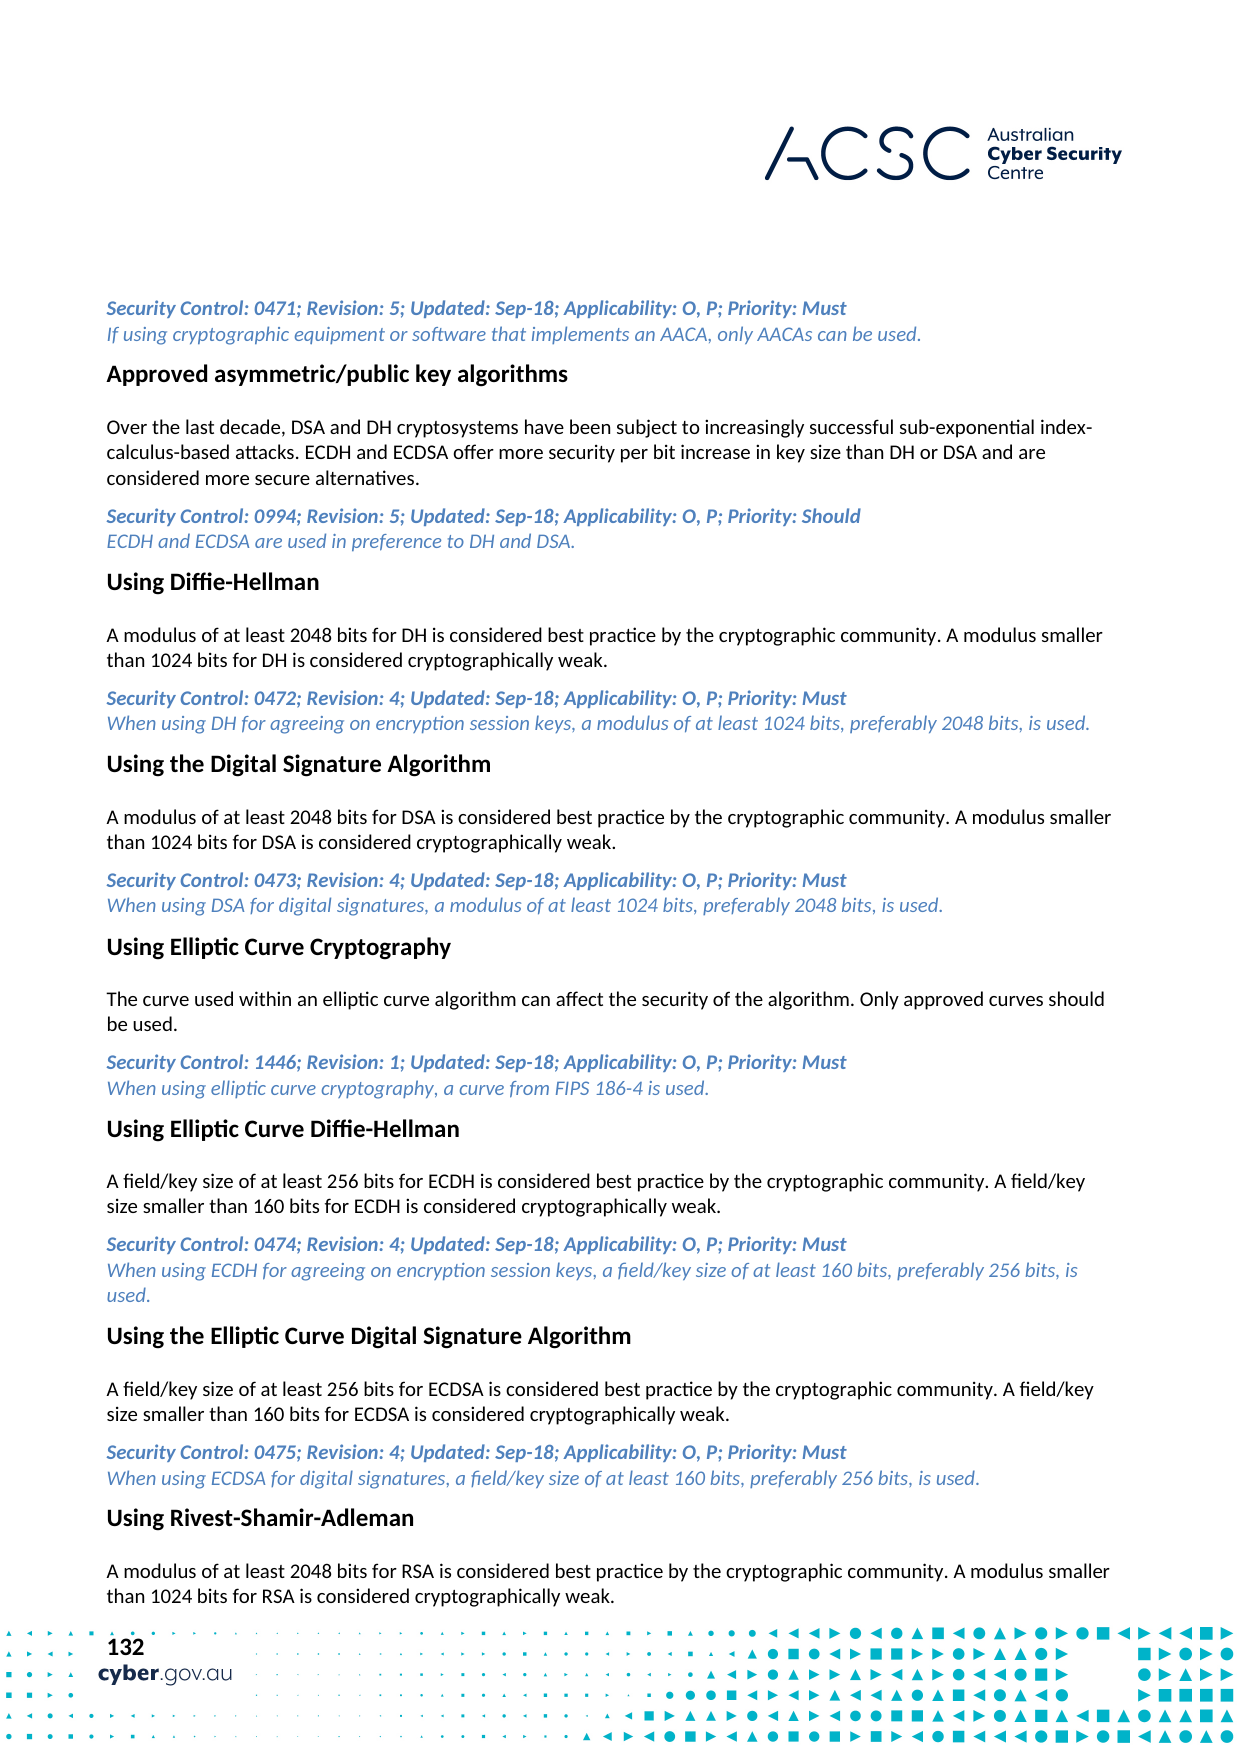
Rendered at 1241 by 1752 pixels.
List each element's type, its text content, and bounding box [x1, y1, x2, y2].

text Security Control: 0475; Revision: 4; Updated: Sep-18; Applicability: O, P; Priority: Must When using ECDSA for digital signatures, a field/key size of at least 160 bits, preferably 256 bits, is used. [106, 1439, 1122, 1490]
text Security Control: 0473; Revision: 4; Updated: Sep-18; Applicability: O, P; Priority: Must When using DSA for digital signatures, a modulus of at least 1024 bits, preferably 2048 bits, is used. [106, 867, 1122, 918]
text Security Control: 0472; Revision: 4; Updated: Sep-18; Applicability: O, P; Priority: Must When using DH for agreeing on encryption session keys, a modulus of at least 1024 bits, preferably 2048 bits, is used. [106, 685, 1122, 736]
text Security Control: 0471; Revision: 5; Updated: Sep-18; Applicability: O, P; Priority: Must If using cryptographic equipment or software that implements an AACA, only AACAs can be used. [106, 295, 1122, 346]
text A field/key size of at least 256 bits for ECDH is considered best practice by the cryptographic community. A field/key size smaller than 160 bits for ECDH is considered cryptographically weak. [106, 1168, 1122, 1219]
picture [0, 0, 1240, 317]
subtitle Using Diffie-Hellman [106, 566, 1122, 597]
subtitle Using Elliptic Curve Diffie-Hellman [106, 1113, 1122, 1143]
text Over the last decade, DSA and DH cryptosystems have been subject to increasingly successful sub-exponential index-calculus-based attacks. ECDH and ECDSA offer more security per bit increase in key size than DH or DSA and are considered more secure alternatives. [106, 414, 1122, 490]
subtitle Using the Digital Signature Algorithm [106, 748, 1122, 779]
text Security Control: 0474; Revision: 4; Updated: Sep-18; Applicability: O, P; Priority: Must When using ECDH for agreeing on encryption session keys, a field/key size of at least 160 bits, preferably 256 bits, is used. [106, 1232, 1122, 1308]
text The curve used within an elliptic curve algorithm can affect the security of the algorithm. Only approved curves should be used. [106, 986, 1122, 1037]
text A modulus of at least 2048 bits for RSA is considered best practice by the cryptographic community. A modulus smaller than 1024 bits for RSA is considered cryptographically weak. [106, 1558, 1122, 1609]
text Security Control: 1446; Revision: 1; Updated: Sep-18; Applicability: O, P; Priority: Must When using elliptic curve cryptography, a curve from FIPS 186-4 is used. [106, 1049, 1122, 1100]
subtitle Using Rivest-Shamir-Adleman [106, 1503, 1122, 1533]
text A modulus of at least 2048 bits for DH is considered best practice by the cryptographic community. A modulus smaller than 1024 bits for DH is considered cryptographically weak. [106, 622, 1122, 673]
subtitle Approved asymmetric/public key algorithms [106, 359, 1122, 389]
text A field/key size of at least 256 bits for ECDSA is considered best practice by the cryptographic community. A field/key size smaller than 160 bits for ECDSA is considered cryptographically weak. [106, 1376, 1122, 1427]
subtitle Using the Elliptic Curve Digital Signature Algorithm [106, 1320, 1122, 1351]
picture [0, 1624, 1237, 1747]
text Security Control: 0994; Revision: 5; Updated: Sep-18; Applicability: O, P; Priority: Should ECDH and ECDSA are used in preference to DH and DSA. [106, 503, 1122, 554]
text A modulus of at least 2048 bits for DSA is considered best practice by the cryptographic community. A modulus smaller than 1024 bits for DSA is considered cryptographically weak. [106, 804, 1122, 855]
subtitle Using Elliptic Curve Cryptography [106, 931, 1122, 961]
